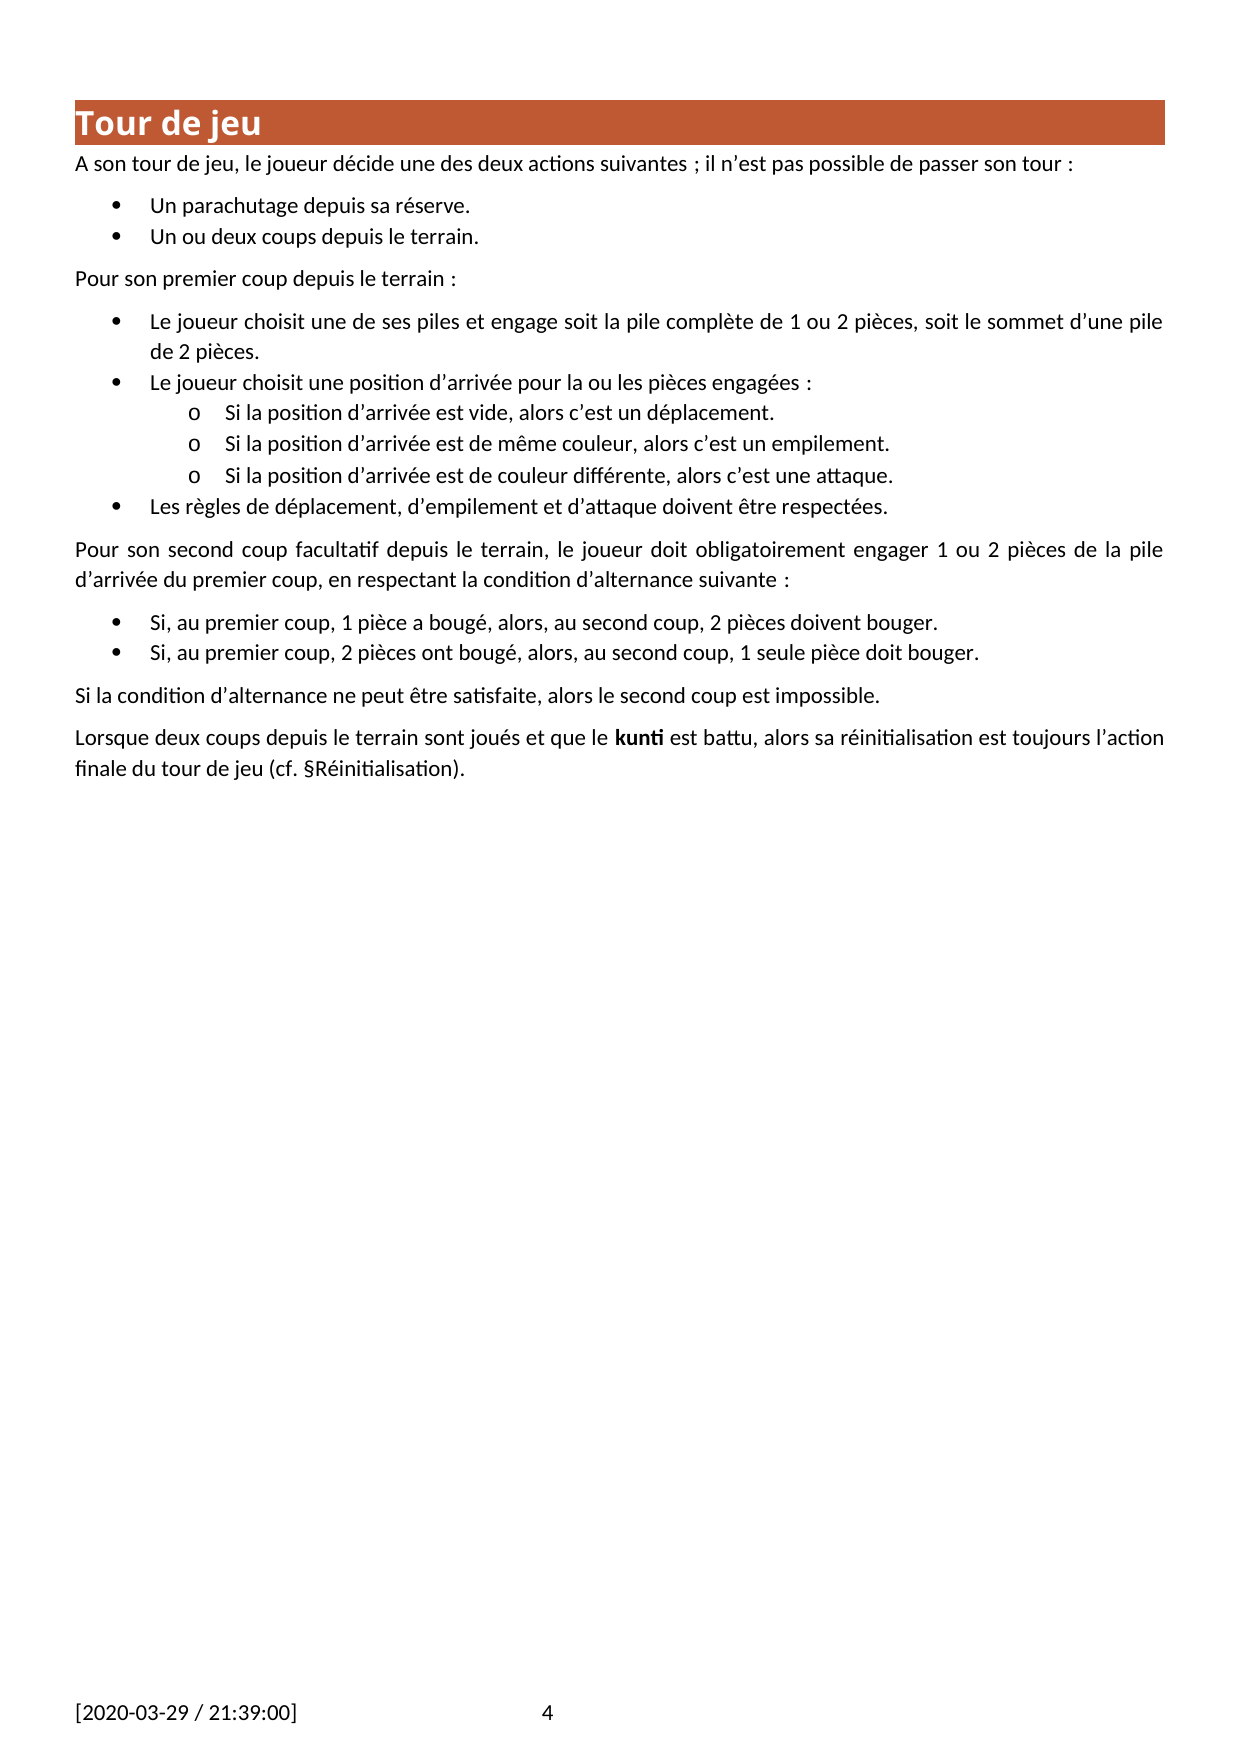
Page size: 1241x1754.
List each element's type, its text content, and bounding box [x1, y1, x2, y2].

list Un ou deux coups depuis le terrain. [112, 222, 1165, 250]
list Les règles de déplacement, d’empilement et d’attaque doivent être respectées. [112, 492, 1165, 520]
list Si, au premier coup, 1 pièce a bougé, alors, au second coup, 2 pièces doivent bouger. [112, 608, 1165, 636]
text Si la condition d’alternance ne peut être satisfaite, alors le second coup est impossible. [75, 681, 1165, 709]
list Si la position d’arrivée est de couleur différente, alors c’est une attaque. [187, 461, 1165, 490]
list Le joueur choisit une position d’arrivée pour la ou les pièces engagées : [112, 368, 1165, 396]
list Si, au premier coup, 2 pièces ont bougé, alors, au second coup, 1 seule pièce doit bouger. [112, 638, 1165, 666]
subtitle Tour de jeu [262, 100, 1165, 145]
list Un parachutage depuis sa réserve. [112, 192, 1165, 220]
text Pour son second coup facultatif depuis le terrain, le joueur doit obligatoirement engager 1 ou 2 pièces de la pile d’arrivée du premier coup, en respectant la condition d’alternance suivante : [75, 535, 1165, 593]
text Pour son premier coup depuis le terrain : [75, 264, 1165, 293]
text Lorsque deux coups depuis le terrain sont joués et que le kunti est battu, alors sa réinitialisation est toujours l’action finale du tour de jeu (cf. §Réinitialisation). [75, 723, 1165, 782]
list Si la position d’arrivée est de même couleur, alors c’est un empilement. [187, 429, 1165, 458]
text A son tour de jeu, le joueur décide une des deux actions suivantes ; il n’est pas possible de passer son tour : [75, 149, 1165, 177]
list Le joueur choisit une de ses piles et engage soit la pile complète de 1 ou 2 pièces, soit le sommet d’une pile de 2 pièces. [112, 307, 1165, 366]
list Si la position d’arrivée est vide, alors c’est un déplacement. [187, 398, 1165, 427]
